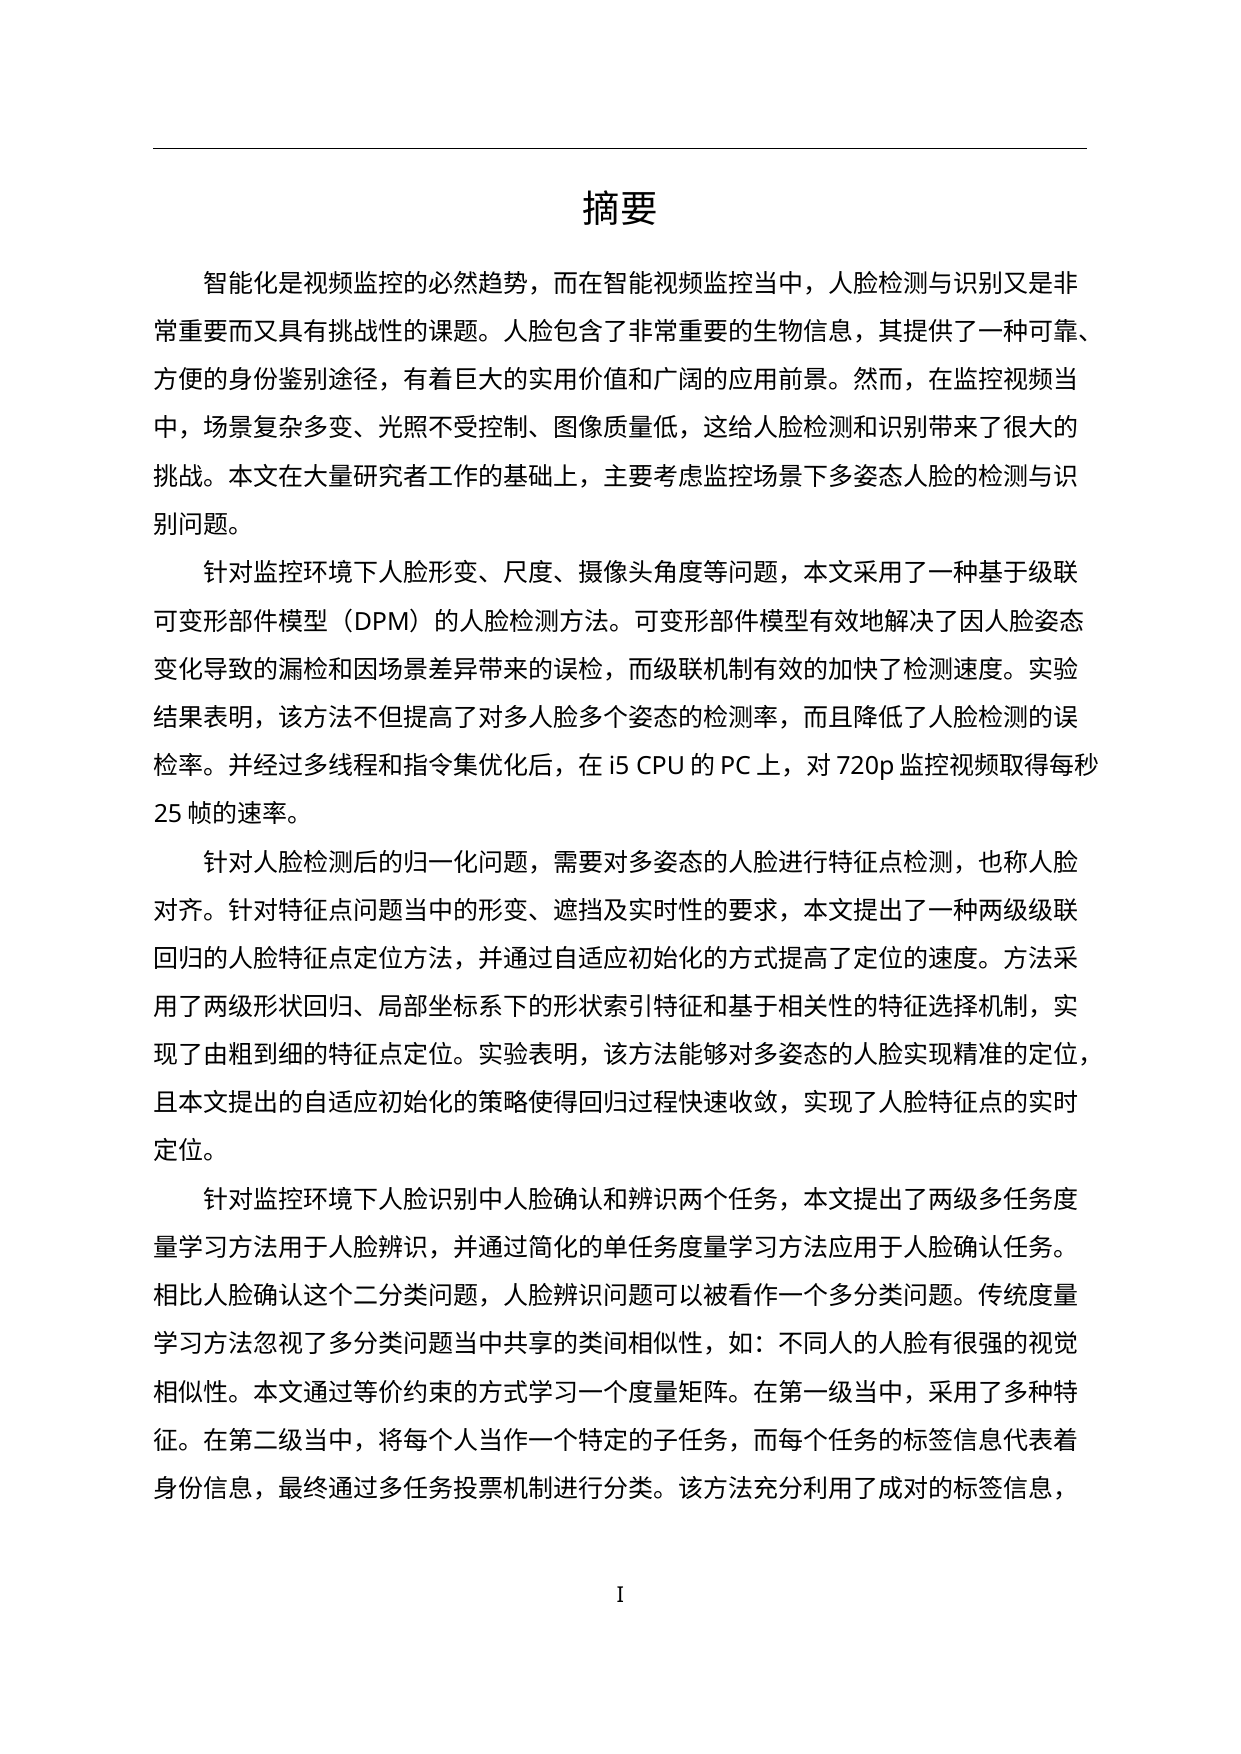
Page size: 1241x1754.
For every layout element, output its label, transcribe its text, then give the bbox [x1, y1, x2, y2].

text 摘要 [153, 178, 1087, 233]
text 针对人脸检测后的归一化问题，需要对多姿态的人脸进行特征点检测，也称人脸对齐。针对特征点问题当中的形变、遮挡及实时性的要求，本文提出了一种两级级联回归的人脸特征点定位方法，并通过自适应初始化的方式提高了定位的速度。方法采用了两级形状回归、局部坐标系下的形状索引特征和基于相关性的特征选择机制，实现了由粗到细的特征点定位。实验表明，该方法能够对多姿态的人脸实现精准的定位，且本文提出的自适应初始化的策略使得回归过程快速收敛，实现了人脸特征点的实时定位。 [153, 842, 1101, 1167]
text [153, 1179, 1101, 1504]
text 针对监控环境下人脸形变、尺度、摄像头角度等问题，本文采用了一种基于级联可变形部件模型（DPM）的人脸检测方法。可变形部件模型有效地解决了因人脸姿态变化导致的漏检和因场景差异带来的误检，而级联机制有效的加快了检测速度。实验结果表明，该方法不但提高了对多人脸多个姿态的检测率，而且降低了人脸检测的误检率。并经过多线程和指令集优化后，在i5 CPU的PC上，对720p监控视频取得每秒25帧的速率。 [153, 553, 1101, 830]
text 智能化是视频监控的必然趋势，而在智能视频监控当中，人脸检测与识别又是非常重要而又具有挑战性的课题。人脸包含了非常重要的生物信息，其提供了一种可靠、方便的身份鉴别途径，有着巨大的实用价值和广阔的应用前景。然而，在监控视频当中，场景复杂多变、光照不受控制、图像质量低，这给人脸检测和识别带来了很大的挑战。本文在大量研究者工作的基础上，主要考虑监控场景下多姿态人脸的检测与识别问题。 [153, 263, 1101, 540]
